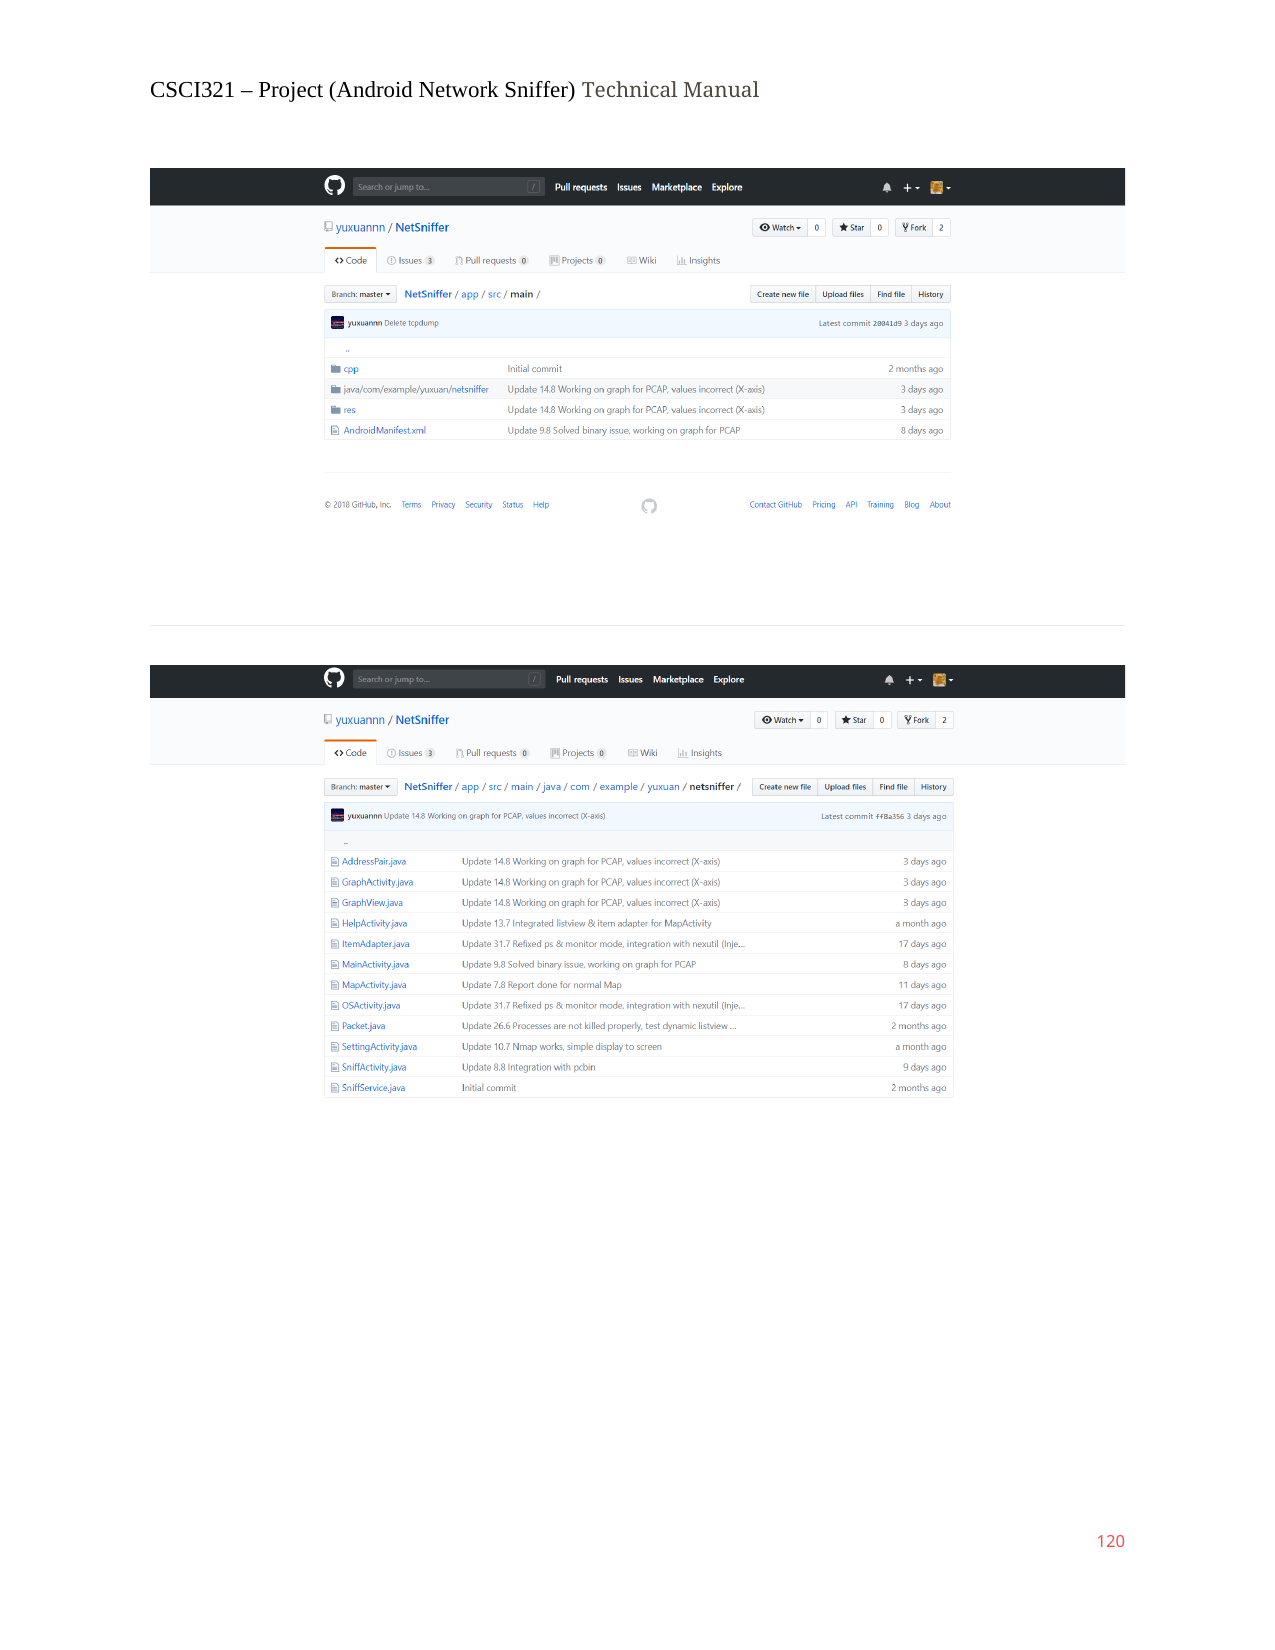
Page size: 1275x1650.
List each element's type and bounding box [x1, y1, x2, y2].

picture [150, 168, 1125, 626]
picture [150, 665, 1125, 1121]
